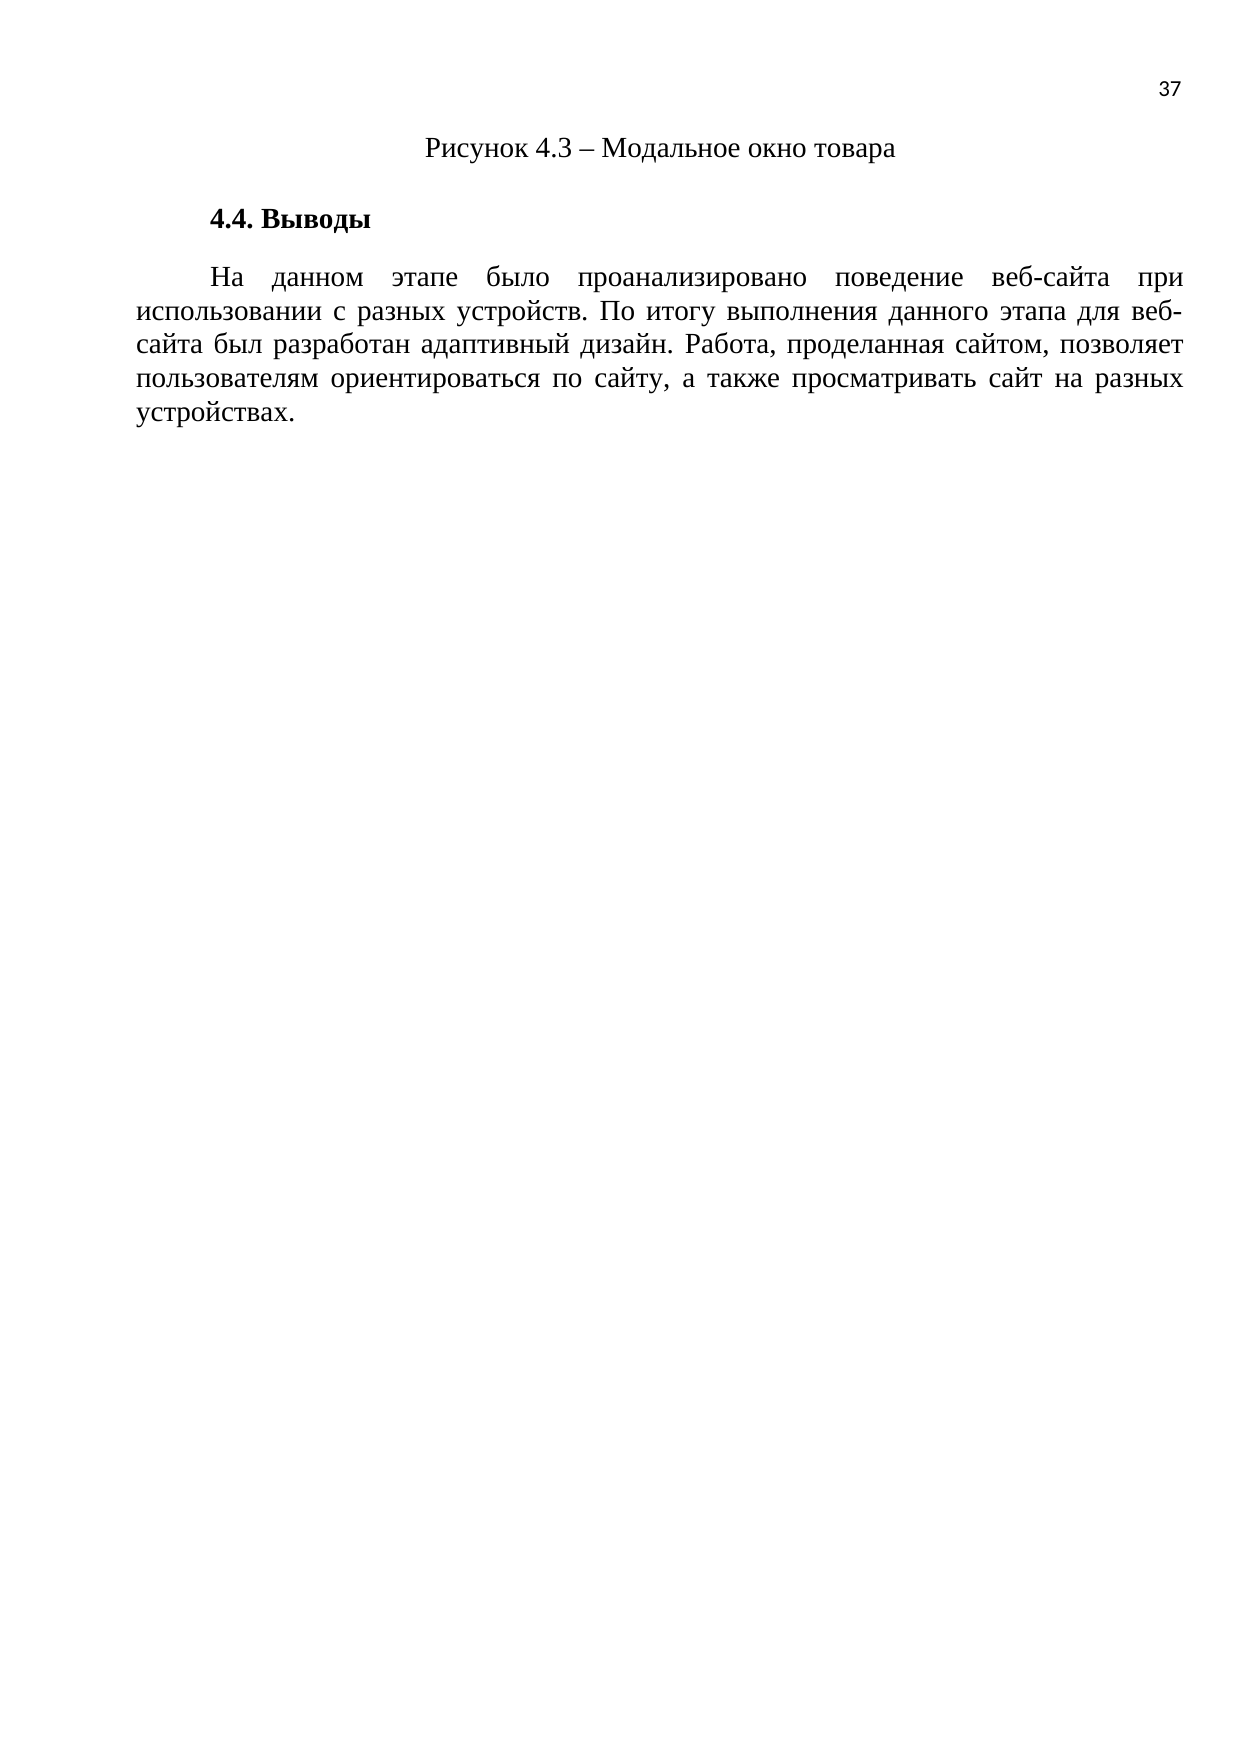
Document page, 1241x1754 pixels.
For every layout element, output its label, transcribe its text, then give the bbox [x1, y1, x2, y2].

text 4.4. Выводы [136, 201, 1181, 234]
text Рисунок 4.3 – Модальное окно товара [136, 130, 1184, 163]
text На данном этапе было проанализировано поведение веб-сайта при использовании с разных устройств. По итогу выполнения данного этапа для веб-сайта был разработан адаптивный дизайн. Работа, проделанная сайтом, позволяет пользователям ориентироваться по сайту, а также просматривать сайт на разных устройствах. [136, 259, 1184, 427]
